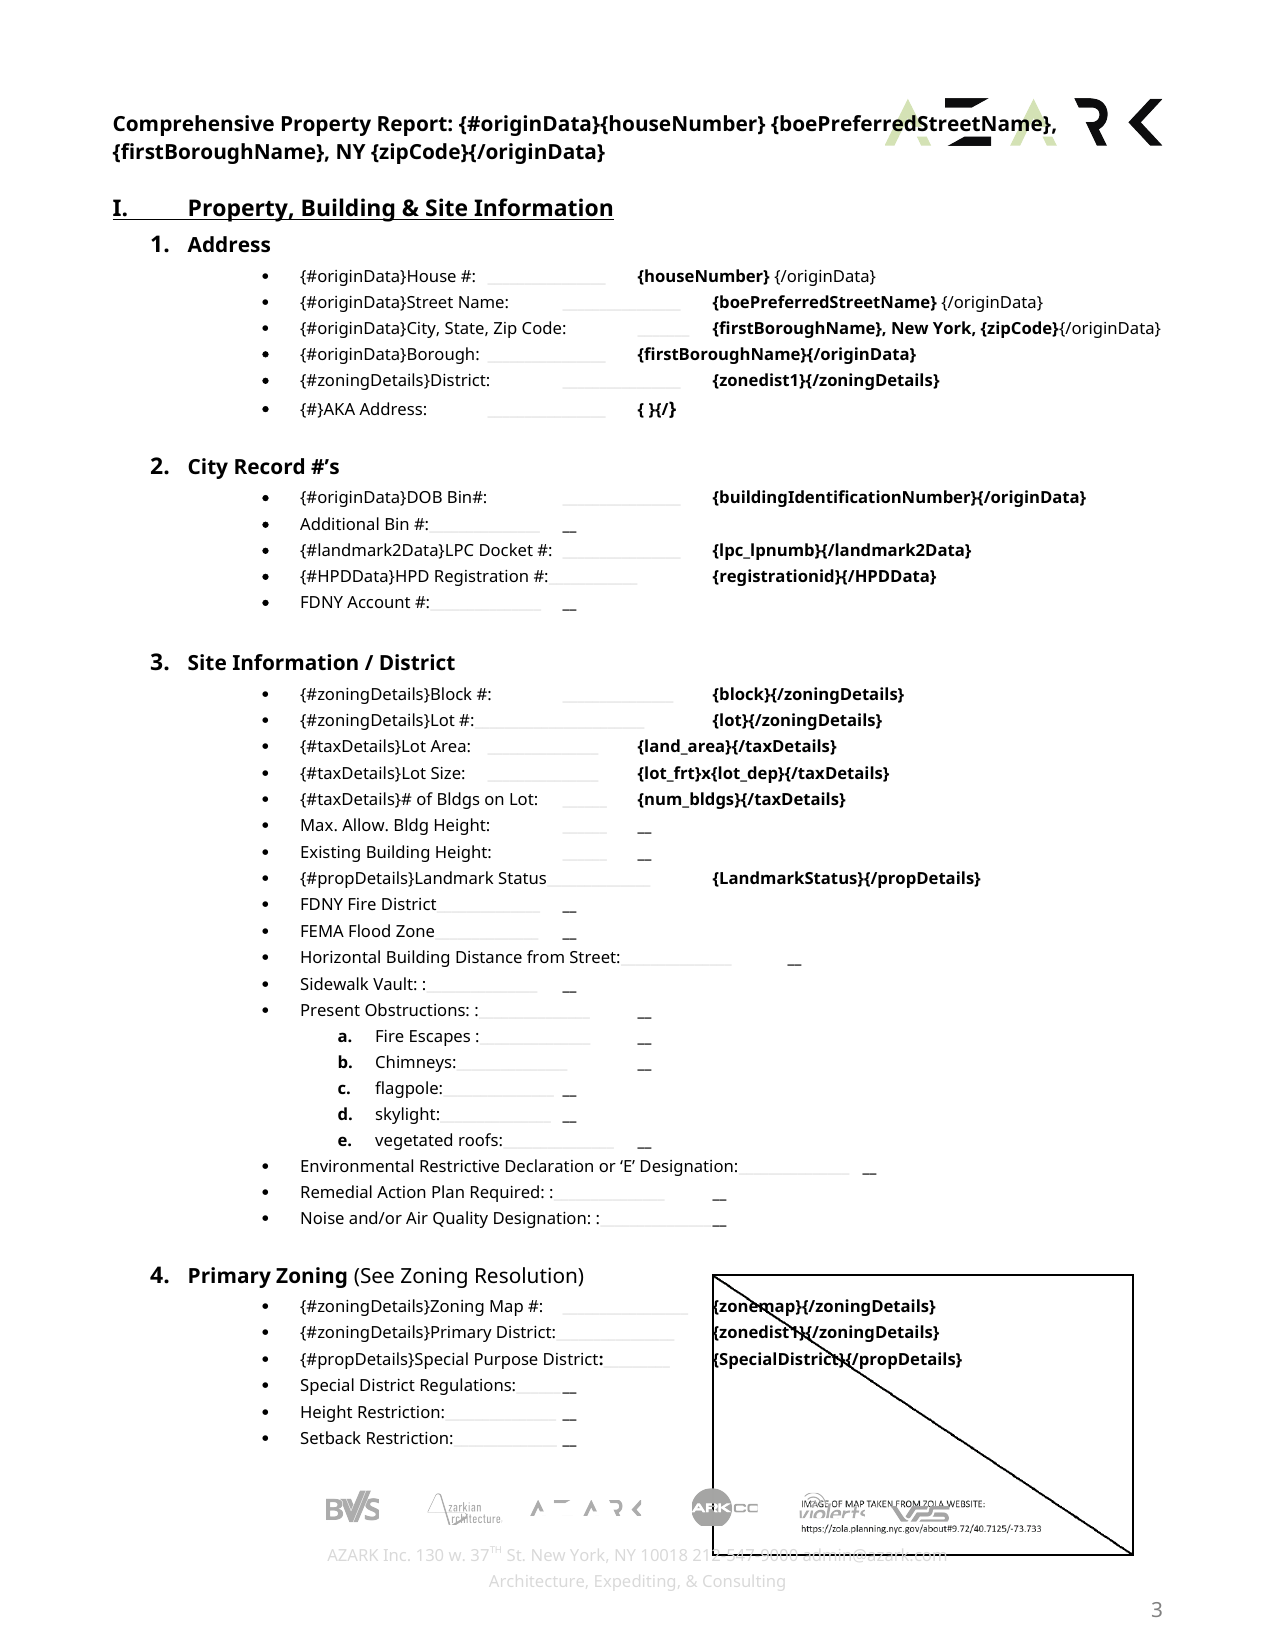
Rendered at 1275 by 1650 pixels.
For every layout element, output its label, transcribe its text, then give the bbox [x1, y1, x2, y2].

list Site Information / District [150, 646, 1162, 677]
list {#}AKA Address: ________________ { }{/} [262, 395, 1162, 420]
list {#originData}City, State, Zip Code: _______ {firstBoroughName}, New York, {zipCode}{/originData} [262, 316, 1162, 339]
list {#zoningDetails}Block #: _______________ {block}{/zoningDetails} [262, 682, 1162, 705]
picture [885, 98, 1163, 146]
list {#propDetails}Special Purpose District:_________ {SpecialDistrict}{/propDetails} [262, 1347, 1162, 1370]
list Horizontal Building Distance from Street:_______________ __ [262, 946, 1162, 969]
picture [710, 1370, 1135, 1374]
list Fire Escapes :_______________ __ [337, 1024, 1162, 1047]
picture [710, 1290, 1135, 1294]
list Present Obstructions: :_______________ __ [262, 998, 1162, 1021]
list Special District Regulations:______ __ [262, 1374, 1162, 1396]
list Height Restriction:_______________ __ [262, 1400, 1162, 1423]
list vegetated roofs:_______________ __ [337, 1128, 1162, 1151]
picture [325, 1490, 379, 1522]
list Max. Allow. Bldg Height: ______ __ [262, 814, 1162, 837]
list {#zoningDetails}District: ________________ {zonedist1}{/zoningDetails} [262, 369, 1162, 392]
list Additional Bin #:_______________ __ [262, 513, 1162, 535]
list Existing Building Height: ______ __ [262, 840, 1162, 863]
list Sidewalk Vault: :_______________ __ [262, 972, 1162, 995]
list skylight:_______________ __ [337, 1102, 1162, 1125]
list {#propDetails}Landmark Status______________ {LandmarkStatus}{/propDetails} [262, 866, 1162, 889]
list {#taxDetails}# of Bldgs on Lot: ______ {num_bldgs}{/taxDetails} [262, 787, 1162, 810]
list Setback Restriction:______________ __ [262, 1427, 1162, 1449]
list Environmental Restrictive Declaration or ‘E’ Designation:_______________ __ [262, 1154, 1162, 1177]
list FDNY Account #:_______________ __ [262, 591, 1162, 613]
picture [710, 1423, 1135, 1427]
list {#taxDetails}Lot Size: _______________ {lot_frt}x{lot_dep}{/taxDetails} [262, 761, 1162, 784]
list flagpole:_______________ __ [337, 1076, 1162, 1099]
picture [691, 1449, 1135, 1557]
list {#zoningDetails}Zoning Map #: _________________ {zonemap}{/zoningDetails} [262, 1294, 1162, 1317]
list Primary Zoning (See Zoning Resolution) [150, 1259, 1162, 1290]
list {#originData}House #: ________________ {houseNumber} {/originData} [262, 264, 1162, 287]
list City Record #’s [150, 450, 1162, 481]
picture [710, 1396, 1135, 1400]
list {#originData}Street Name: ________________ {boePreferredStreetName} {/originData} [262, 290, 1162, 313]
list FDNY Fire District______________ __ [262, 893, 1162, 916]
picture [710, 1343, 1135, 1347]
picture [710, 1317, 1135, 1321]
list {#HPDData}HPD Registration #:____________ {registrationid}{/HPDData} [262, 565, 1162, 587]
picture [427, 1493, 503, 1525]
text I. Property, Building & Site Information [112, 192, 1162, 223]
list Remedial Action Plan Required: :_______________ __ [262, 1181, 1162, 1203]
picture [528, 1500, 642, 1516]
list {#originData}DOB Bin#: ________________ {buildingIdentificationNumber}{/originData} [262, 486, 1162, 509]
list {#zoningDetails}Lot #:_______________________ {lot}{/zoningDetails} [262, 708, 1162, 731]
list FEMA Flood Zone______________ __ [262, 919, 1162, 942]
list {#landmark2Data}LPC Docket #: ________________ {lpc_lpnumb}{/landmark2Data} [262, 539, 1162, 561]
list Chimneys:_______________ __ [337, 1050, 1162, 1073]
list {#originData}Borough: ________________ {firstBoroughName}{/originData} [262, 342, 1162, 365]
list Noise and/or Air Quality Designation: :_______________ __ [262, 1207, 1162, 1229]
list {#zoningDetails}Primary District:________________ {zonedist1}{/zoningDetails} [262, 1321, 1162, 1343]
list Address [150, 228, 1162, 259]
list {#taxDetails}Lot Area: _______________ {land_area}{/taxDetails} [262, 735, 1162, 757]
